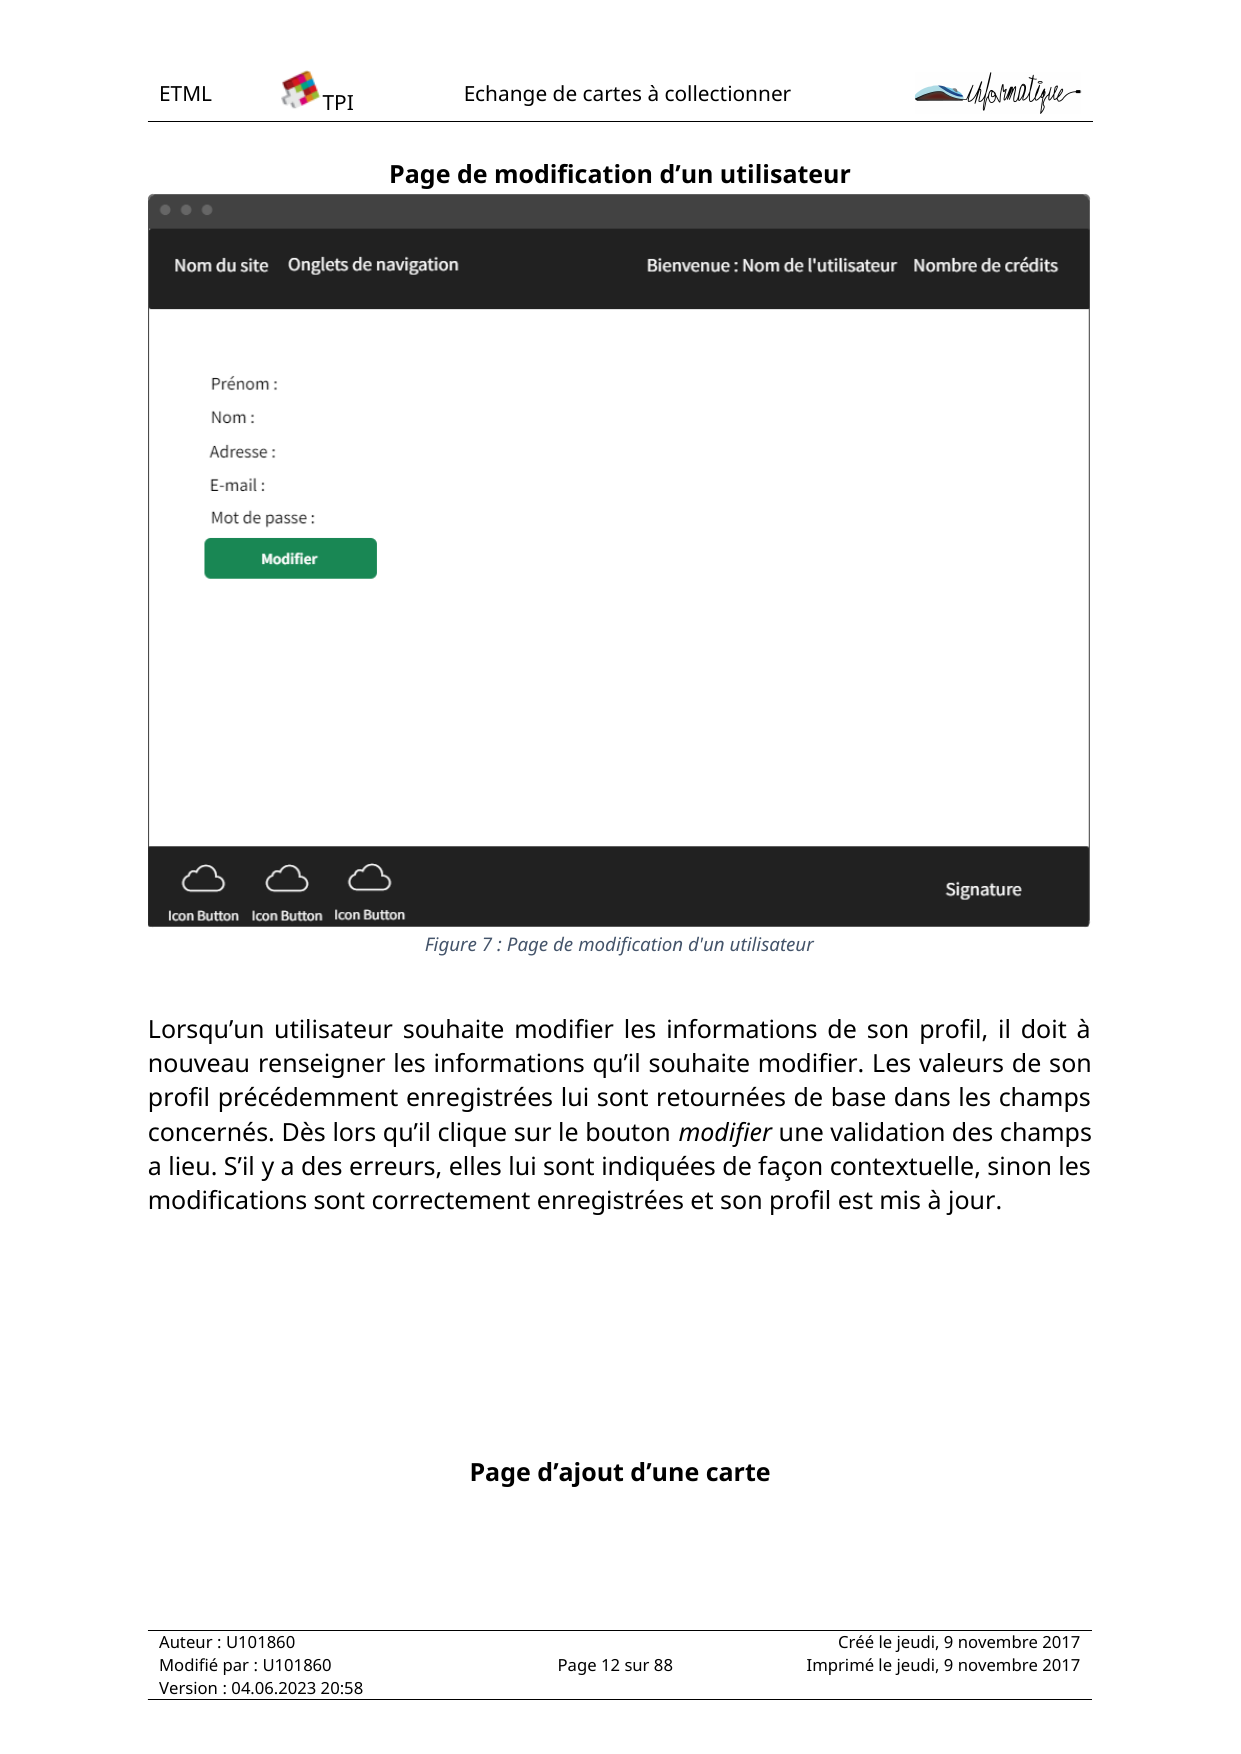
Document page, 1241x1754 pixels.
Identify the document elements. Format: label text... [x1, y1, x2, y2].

text Page d’ajout d’une carte [148, 1455, 1092, 1489]
text Lorsqu’un utilisateur souhaite modifier les informations de son profil, il doit à nouveau renseigner les informations qu’il souhaite modifier. Les valeurs de son profil précédemment enregistrées lui sont retournées de base dans les champs concernés. Dès lors qu’il clique sur le bouton modifier une validation des champs a lieu. S’il y a des erreurs, elles lui sont indiquées de façon contextuelle, sinon les modifications sont correctement enregistrées et son profil est mis à jour. [148, 1012, 1092, 1216]
picture [147, 190, 1093, 932]
picture [276, 69, 323, 111]
text Page de modification d’un utilisateur [148, 156, 1092, 190]
text Figure 7 : Page de modification d'un utilisateur [148, 932, 1092, 957]
